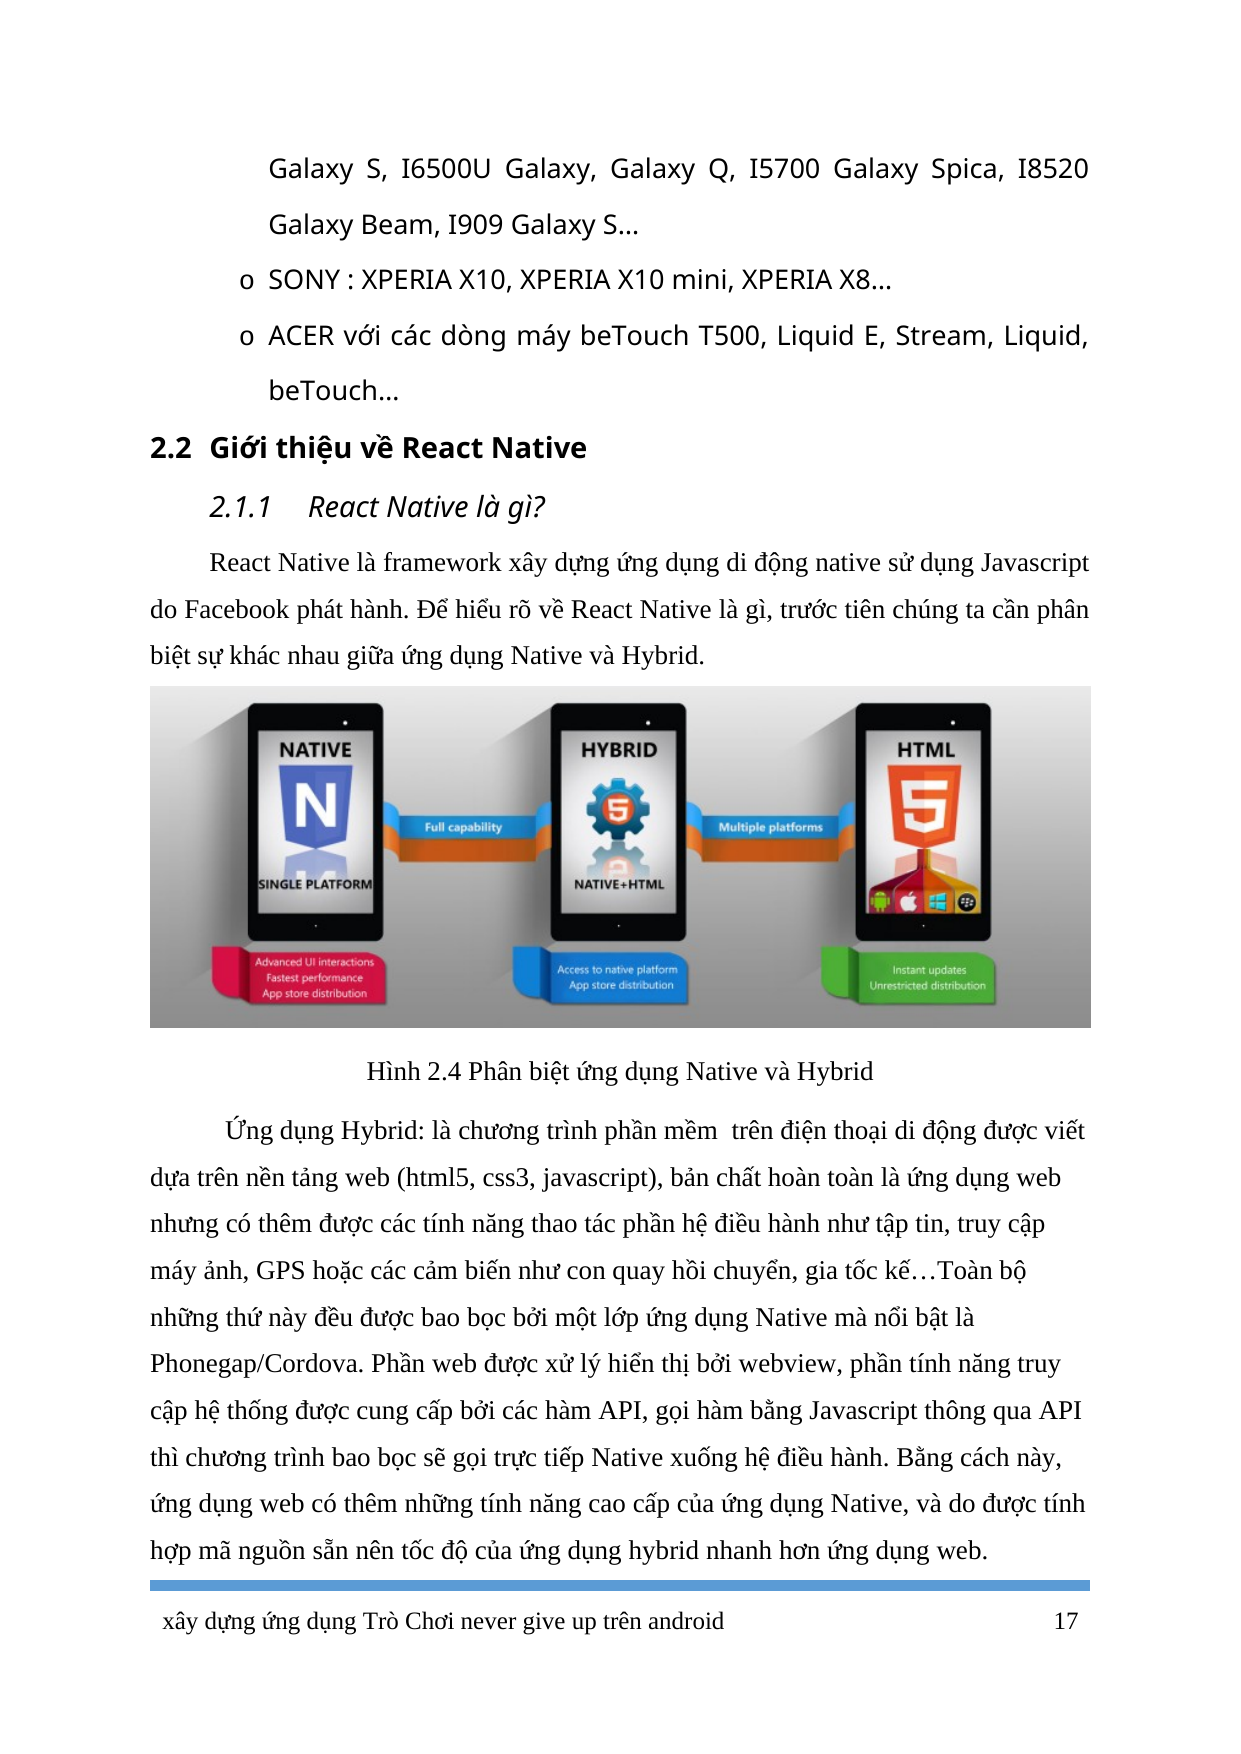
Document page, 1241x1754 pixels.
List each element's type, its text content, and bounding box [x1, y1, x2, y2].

text Hình 2.4 Phân biệt ứng dụng Native và Hybrid [150, 1055, 1090, 1086]
list React Native là framework xây dựng ứng dụng di động native sử dụng Javascript do Facebook phát hành. Để hiểu rõ về React Native là gì, trước tiên chúng ta cần phân biệt sự khác nhau giữa ứng dụng Native và Hybrid. [150, 624, 1090, 671]
list SONY : XPERIA X10, XPERIA X10 mini, XPERIA X8… [239, 261, 1090, 298]
list React Native là framework xây dựng ứng dụng di động native sử dụng Javascript do Facebook phát hành. Để hiểu rõ về React Native là gì, trước tiên chúng ta cần phân biệt sự khác nhau giữa ứng dụng Native và Hybrid. [150, 546, 1090, 593]
list ACER với các dòng máy beTouch T500, Liquid E, Stream, Liquid, beTouch… [239, 316, 1090, 409]
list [239, 150, 1090, 242]
picture [150, 686, 1091, 1028]
list React Native là gì? [209, 487, 1090, 526]
text Ứng dụng Hybrid: là chương trình phần mềm trên điện thoại di động được viết dựa trên nền tảng web (html5, css3, javascript), bản chất hoàn toàn là ứng dụng web nhưng có thêm được các tính năng thao tác phần hệ điều hành như tập tin, truy cập máy ảnh, GPS hoặc các cảm biến như con quay hồi chuyển, gia tốc kế…Toàn bộ những thứ này đều được bao bọc bởi một lớp ứng dụng Native mà nổi bật là Phonegap/Cordova. Phần web được xử lý hiển thị bởi webview, phần tính năng truy cập hệ thống được cung cấp bởi các hàm API, gọi hàm bằng Javascript thông qua API thì chương trình bao bọc sẽ gọi trực tiếp Native xuống hệ điều hành. Bằng cách này, ứng dụng web có thêm những tính năng cao cấp của ứng dụng Native, và do được tính hợp mã nguồn sẵn nên tốc độ của ứng dụng hybrid nhanh hơn ứng dụng web. [150, 1114, 1090, 1565]
list Giới thiệu về React Native [150, 427, 1090, 467]
